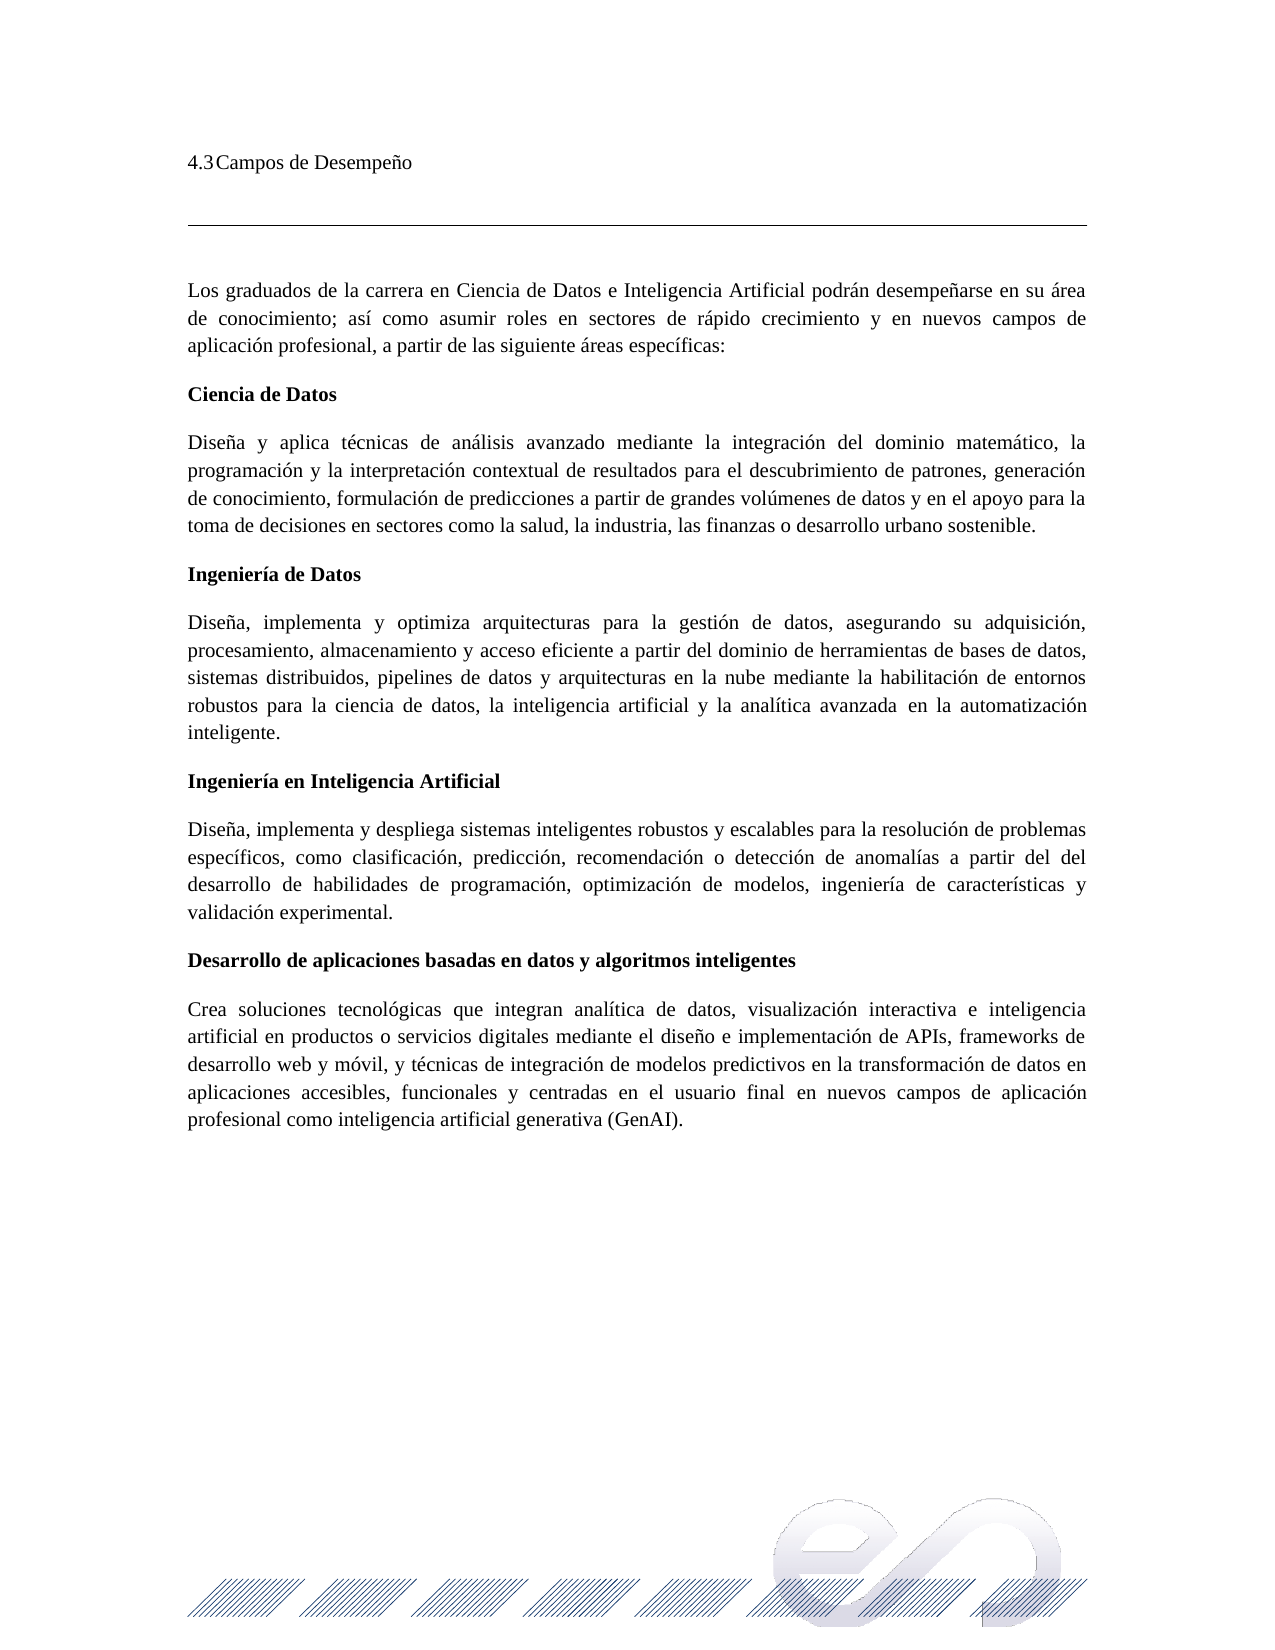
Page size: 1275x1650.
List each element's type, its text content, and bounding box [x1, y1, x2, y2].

text Diseña, implementa y optimiza arquitecturas para la gestión de datos, asegurando su adquisición, procesamiento, almacenamiento y acceso eficiente a partir del dominio de herramientas de bases de datos, sistemas distribuidos, pipelines de datos y arquitecturas en la nube mediante la habilitación de entornos robustos para la ciencia de datos, la inteligencia artificial y la analítica avanzada​ en la automatización inteligente. [187, 610, 1087, 744]
text Crea soluciones tecnológicas que integran analítica de datos, visualización interactiva e inteligencia artificial en productos o servicios digitales mediante el diseño e implementación de APIs, frameworks de desarrollo web y móvil, y técnicas de integración de modelos predictivos en la transformación de datos en aplicaciones accesibles, funcionales y centradas en el usuario final​ en nuevos campos de aplicación profesional como inteligencia artificial generativa (GenAI). [187, 997, 1087, 1131]
text Ingeniería de Datos [187, 561, 1087, 586]
text Diseña, implementa y despliega sistemas inteligentes robustos y escalables para la resolución de problemas específicos, como clasificación, predicción, recomendación o detección de anomalías a partir del del desarrollo de habilidades de programación, optimización de modelos, ingeniería de características y validación experimental. [187, 817, 1087, 924]
picture [772, 1496, 1061, 1627]
text Diseña y aplica técnicas de análisis avanzado mediante la integración del dominio matemático, la programación y la interpretación contextual de resultados para el descubrimiento de patrones, generación de conocimiento, formulación de predicciones a partir de grandes volúmenes de datos y en el apoyo para la toma de decisiones en sectores como la salud, la industria, las finanzas o desarrollo urbano sostenible. [187, 430, 1087, 537]
text Los graduados de la carrera en Ciencia de Datos e Inteligencia Artificial podrán desempeñarse en su área de conocimiento; así como asumir roles en sectores de rápido crecimiento y en nuevos campos de aplicación profesional, a partir de las siguiente áreas específicas: [187, 278, 1087, 357]
text Ingeniería en Inteligencia Artificial [187, 769, 1087, 793]
text Desarrollo de aplicaciones basadas en datos y algoritmos inteligentes [187, 948, 1087, 972]
list Campos de Desempeño [187, 150, 1087, 174]
text Ciencia de Datos [187, 382, 1087, 406]
